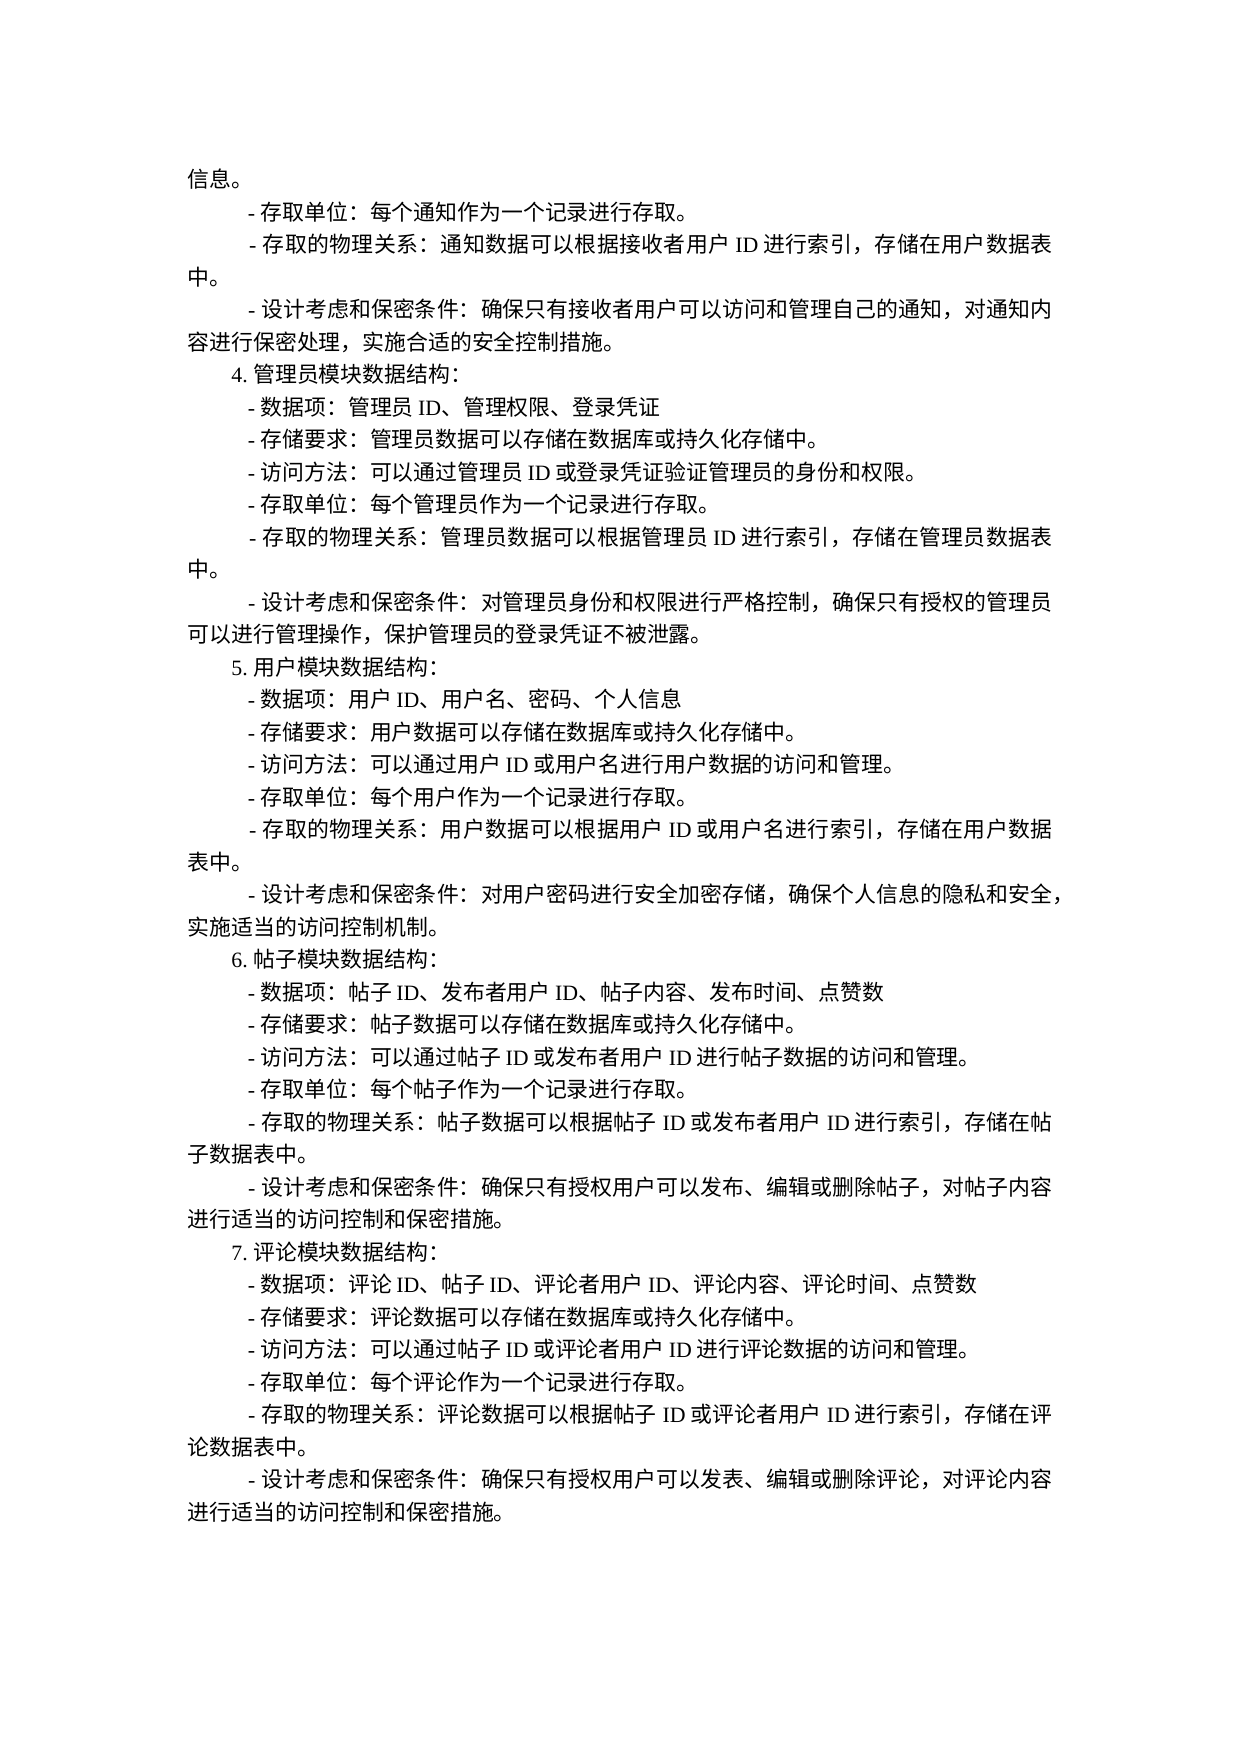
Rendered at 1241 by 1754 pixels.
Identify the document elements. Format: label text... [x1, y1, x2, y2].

text - 数据项：评论ID、帖子ID、评论者用户ID、评论内容、评论时间、点赞数 [187, 1267, 1053, 1299]
text - 数据项：用户ID、用户名、密码、个人信息 [187, 682, 1053, 714]
text 7. 评论模块数据结构： [187, 1234, 1053, 1267]
text - 存储要求：帖子数据可以存储在数据库或持久化存储中。 [187, 1007, 1053, 1039]
text - 设计考虑和保密条件：对用户密码进行安全加密存储，确保个人信息的隐私和安全，实施适当的访问控制机制。 [187, 877, 1053, 942]
text - 设计考虑和保密条件：对管理员身份和权限进行严格控制，确保只有授权的管理员可以进行管理操作，保护管理员的登录凭证不被泄露。 [187, 584, 1053, 649]
text - 存取的物理关系：通知数据可以根据接收者用户ID进行索引，存储在用户数据表中。 [187, 227, 1053, 292]
text - 存取单位：每个帖子作为一个记录进行存取。 [187, 1072, 1053, 1104]
text - 数据项：管理员ID、管理权限、登录凭证 [187, 389, 1053, 422]
text - 存取单位：每个通知作为一个记录进行存取。 [187, 194, 1053, 227]
text - 存取单位：每个用户作为一个记录进行存取。 [187, 779, 1053, 812]
text 4. 管理员模块数据结构： [187, 357, 1053, 389]
text - 设计考虑和保密条件：确保只有接收者用户可以访问和管理自己的通知，对通知内容进行保密处理，实施合适的安全控制措施。 [187, 292, 1053, 357]
text - 数据项：帖子ID、发布者用户ID、帖子内容、发布时间、点赞数 [187, 974, 1053, 1007]
text - 存取的物理关系：评论数据可以根据帖子ID或评论者用户ID进行索引，存储在评论数据表中。 [187, 1397, 1053, 1462]
text - 访问方法：可以通过用户ID或用户名进行用户数据的访问和管理。 [187, 747, 1053, 779]
text - 存取的物理关系：管理员数据可以根据管理员ID进行索引，存储在管理员数据表中。 [187, 519, 1053, 584]
text - 访问方法：可以通过帖子ID或发布者用户ID进行帖子数据的访问和管理。 [187, 1039, 1053, 1072]
text - 存取的物理关系：用户数据可以根据用户ID或用户名进行索引，存储在用户数据表中。 [187, 812, 1053, 877]
text - 存取的物理关系：帖子数据可以根据帖子ID或发布者用户ID进行索引，存储在帖子数据表中。 [187, 1104, 1053, 1169]
text - 设计考虑和保密条件：确保只有授权用户可以发布、编辑或删除帖子，对帖子内容进行适当的访问控制和保密措施。 [187, 1169, 1053, 1234]
text - 设计考虑和保密条件：确保只有授权用户可以发表、编辑或删除评论，对评论内容进行适当的访问控制和保密措施。 [187, 1462, 1053, 1527]
text 6. 帖子模块数据结构： [187, 942, 1053, 974]
text - 存储要求：评论数据可以存储在数据库或持久化存储中。 [187, 1299, 1053, 1332]
text - 存取单位：每个管理员作为一个记录进行存取。 [187, 487, 1053, 519]
text - 存储要求：用户数据可以存储在数据库或持久化存储中。 [187, 714, 1053, 747]
text - 存储要求：管理员数据可以存储在数据库或持久化存储中。 [187, 422, 1053, 454]
text - 存取单位：每个评论作为一个记录进行存取。 [187, 1364, 1053, 1397]
text 5. 用户模块数据结构： [187, 649, 1053, 682]
text - 访问方法：可以通过管理员ID或登录凭证验证管理员的身份和权限。 [187, 454, 1053, 487]
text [187, 162, 1053, 194]
text - 访问方法：可以通过帖子ID或评论者用户ID进行评论数据的访问和管理。 [187, 1332, 1053, 1364]
